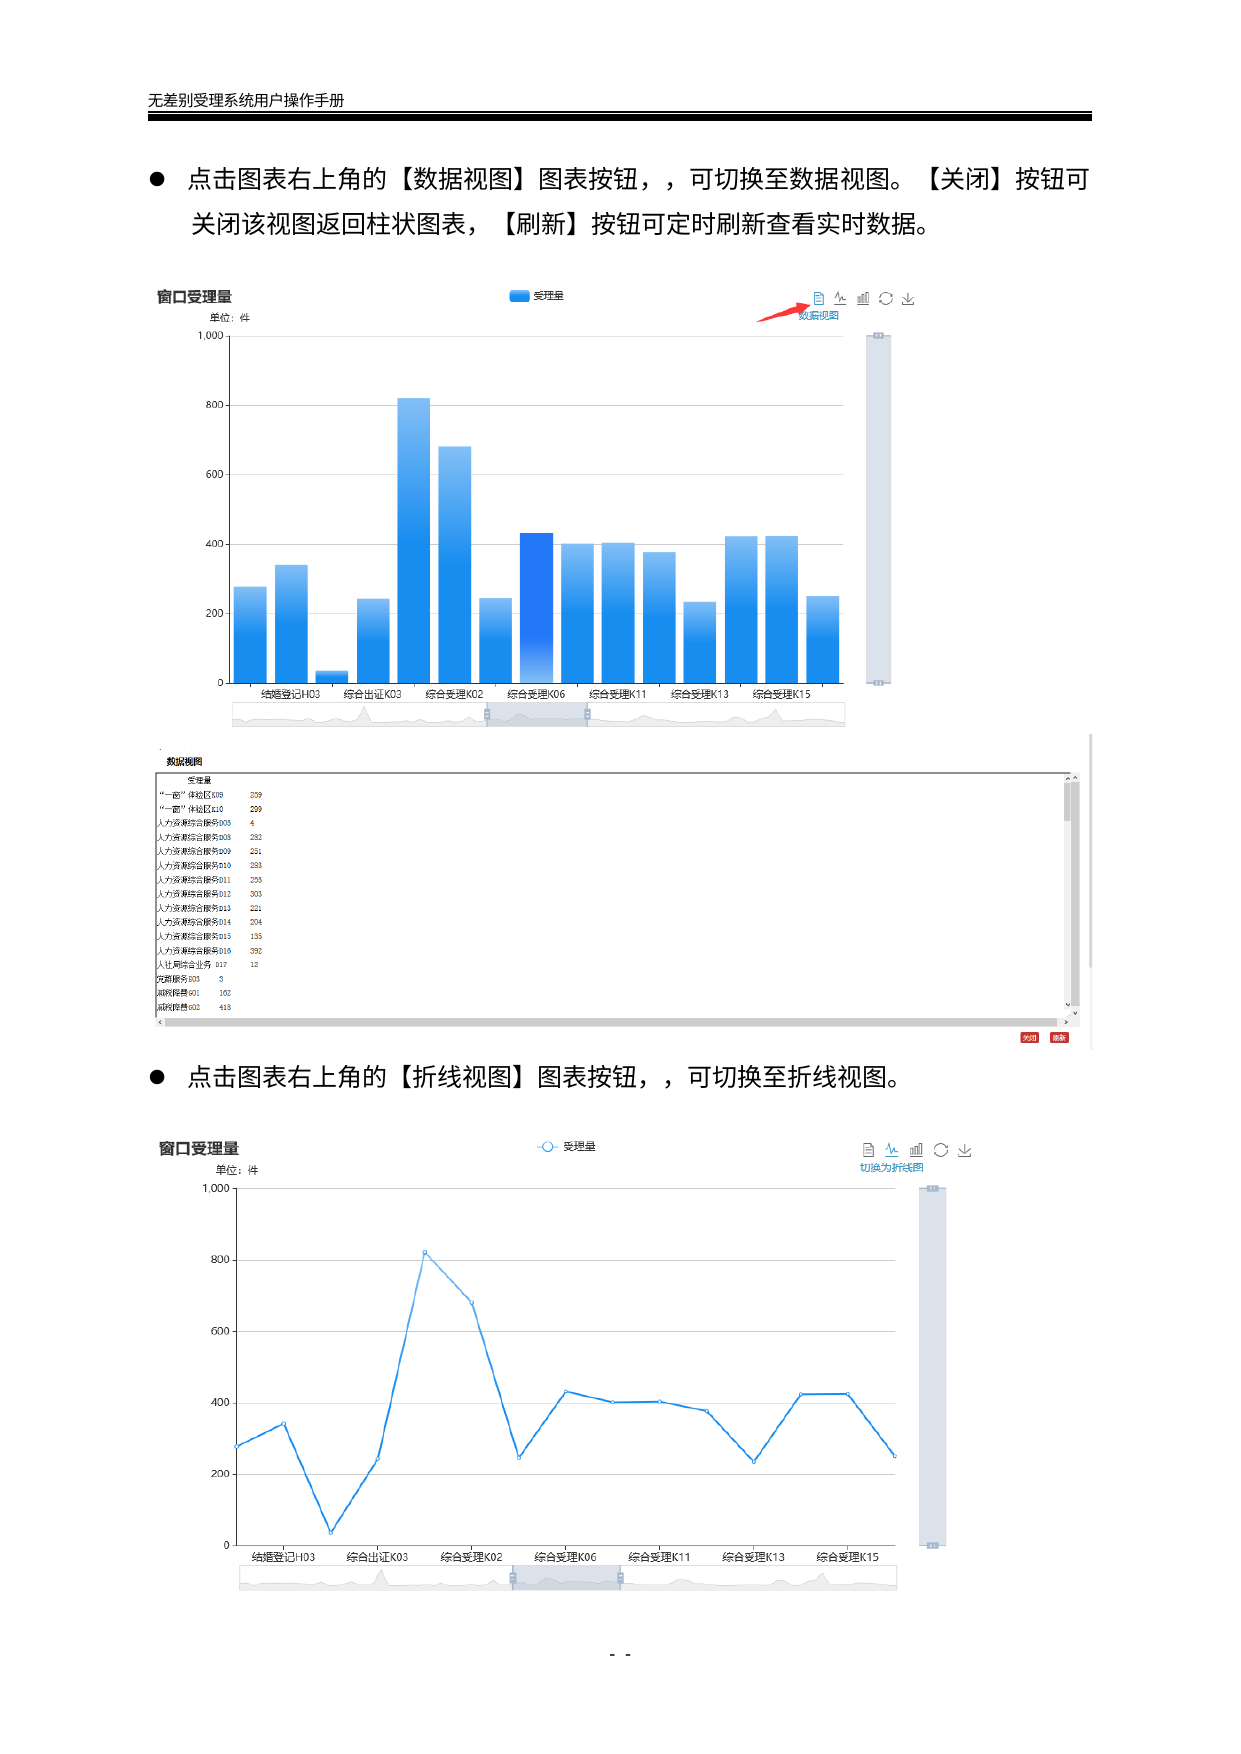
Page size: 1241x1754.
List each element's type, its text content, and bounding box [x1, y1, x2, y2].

picture [147, 1102, 1092, 1602]
picture [147, 250, 1093, 728]
picture [147, 734, 1093, 1050]
list 点击图表右上角的【折线视图】图表按钮，，可切换至折线视图。 [148, 1057, 1092, 1093]
list 点击图表右上角的【数据视图】图表按钮，，可切换至数据视图。【关闭】按钮可关闭该视图返回柱状图表，【刷新】按钮可定时刷新查看实时数据。 [148, 160, 1092, 241]
